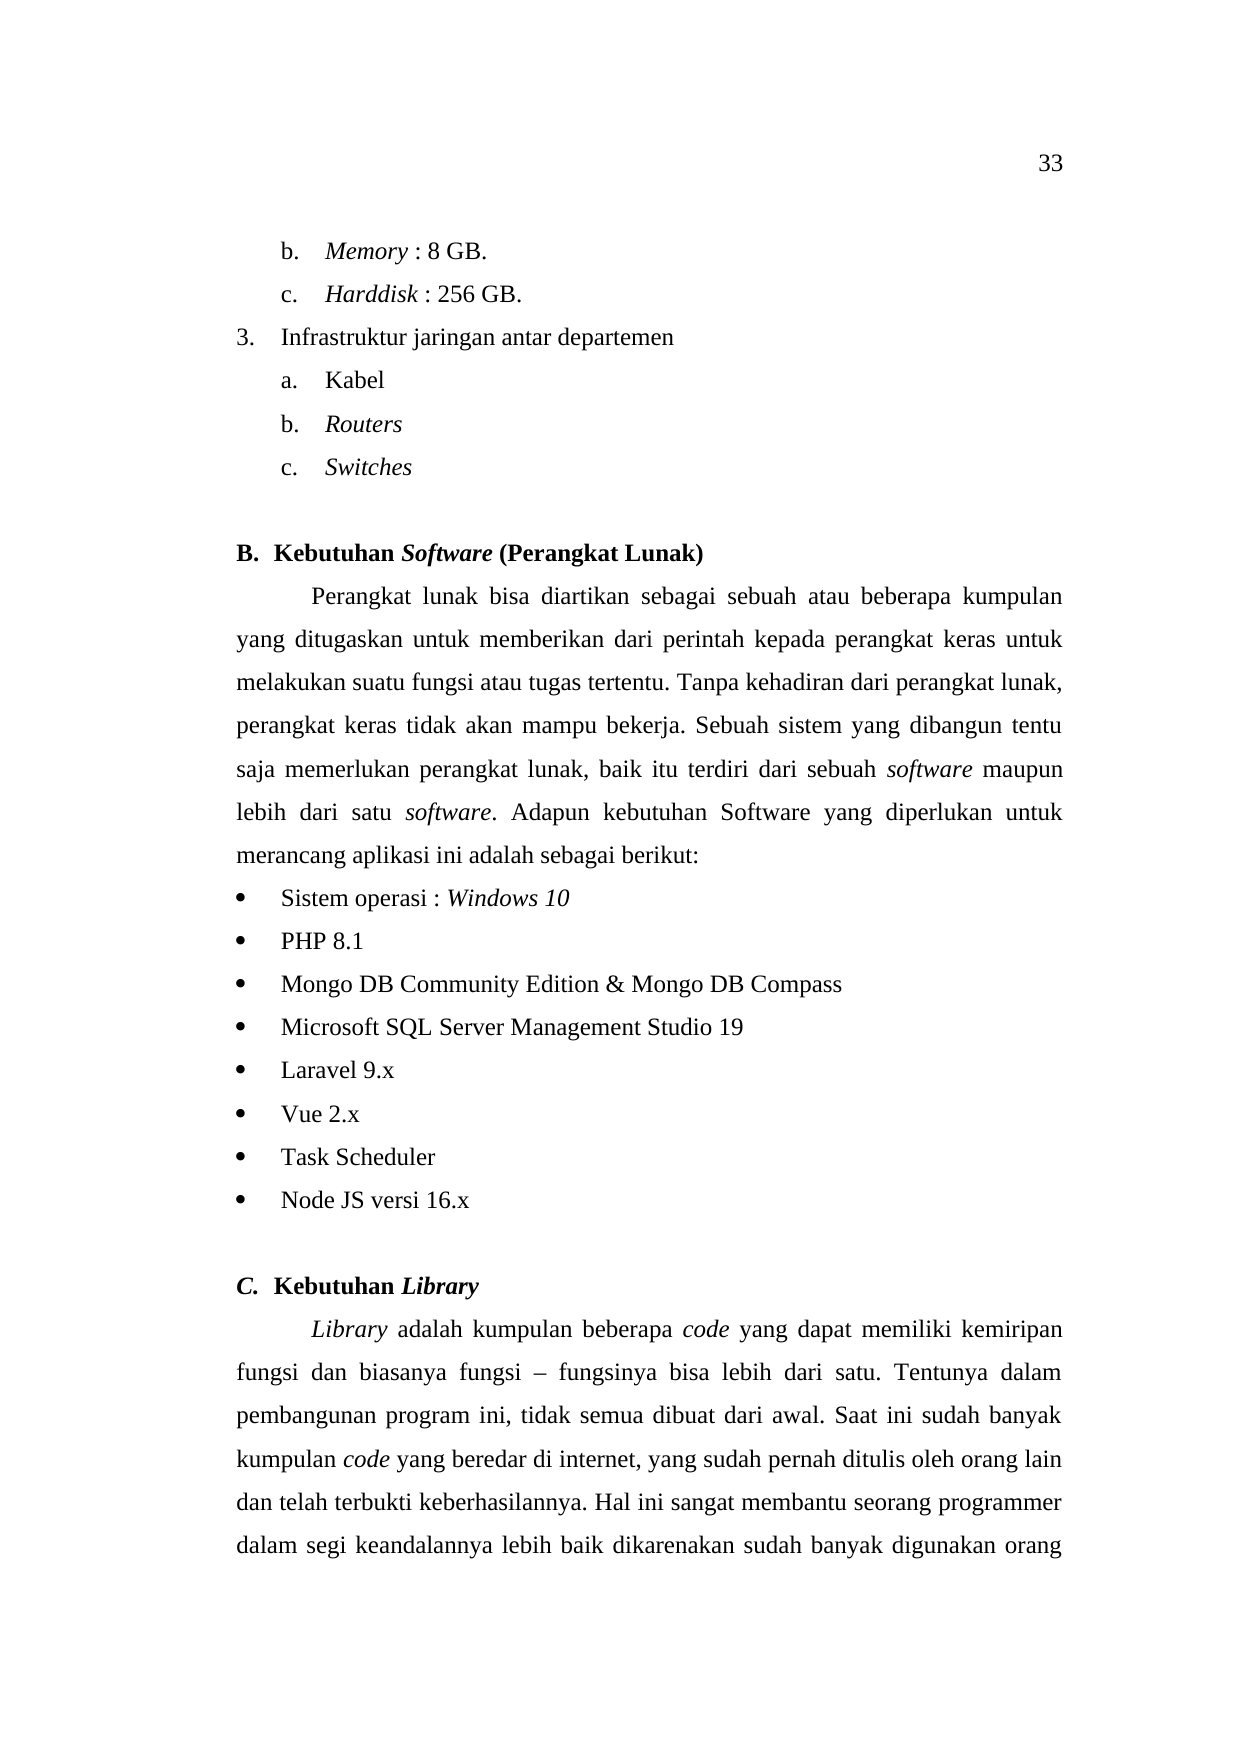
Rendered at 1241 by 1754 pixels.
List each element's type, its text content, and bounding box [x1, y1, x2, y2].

list Routers [281, 409, 1063, 437]
list Switches [281, 452, 1063, 481]
text Microsoft SQL Server Management Studio 19 [236, 1012, 1063, 1041]
text PHP 8.1 [236, 926, 1063, 955]
text Task Scheduler [236, 1142, 1063, 1171]
text Perangkat lunak bisa diartikan sebagai sebuah atau beberapa kumpulan yang ditugaskan untuk memberikan dari perintah kepada perangkat keras untuk melakukan suatu fungsi atau tugas tertentu. Tanpa kehadiran dari perangkat lunak, perangkat keras tidak akan mampu bekerja. Sebuah sistem yang dibangun tentu saja memerlukan perangkat lunak, baik itu terdiri dari sebuah software maupun lebih dari satu software. Adapun kebutuhan Software yang diperlukan untuk merancang aplikasi ini adalah sebagai berikut: [236, 581, 1063, 869]
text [236, 1314, 1063, 1559]
list Harddisk : 256 GB. [281, 279, 1063, 308]
list Kabel [281, 366, 1063, 394]
text Node JS versi 16.x [236, 1185, 1063, 1214]
text Laravel 9.x [236, 1056, 1063, 1084]
list Memory : 8 GB. [281, 236, 1063, 265]
list Kebutuhan Software (Perangkat Lunak) [236, 538, 1063, 567]
list Infrastruktur jaringan antar departemen [236, 322, 1063, 351]
text Sistem operasi : Windows 10 [236, 883, 1063, 912]
list Kebutuhan Library [236, 1271, 1063, 1300]
text Vue 2.x [236, 1099, 1063, 1127]
text Mongo DB Community Edition & Mongo DB Compass [236, 969, 1063, 998]
